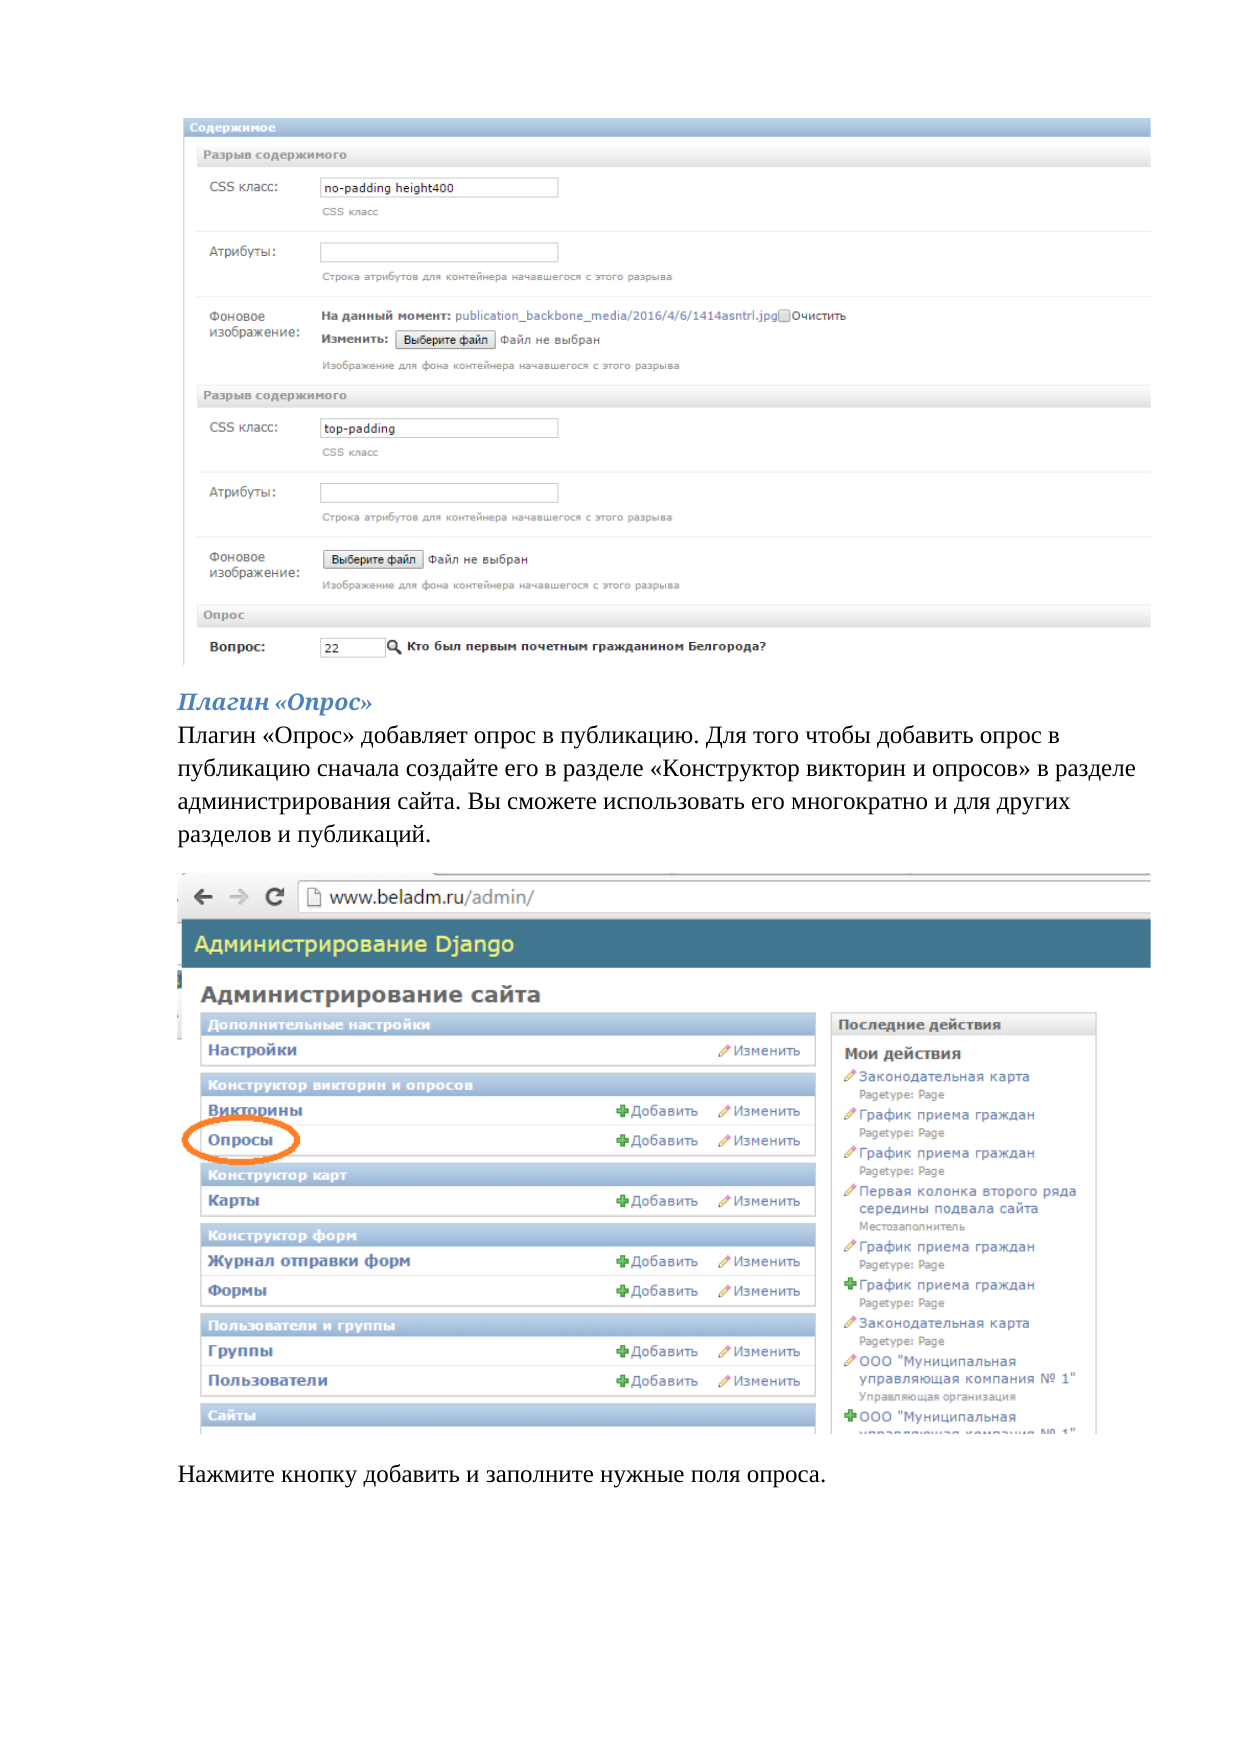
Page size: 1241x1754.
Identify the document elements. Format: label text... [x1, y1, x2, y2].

picture [177, 118, 1151, 665]
text Нажмите кнопку добавить и заполните нужные поля опроса. [177, 1459, 1152, 1488]
subtitle Плагин «Опрос» [177, 690, 1152, 716]
picture [177, 873, 1151, 1434]
text Плагин «Опрос» добавляет опрос в публикацию. Для того чтобы добавить опрос в публикацию сначала создайте его в разделе «Конструктор викторин и опросов» в разделе администрирования сайта. Вы сможете использовать его многократно и для других разделов и публикаций. [177, 720, 1152, 848]
